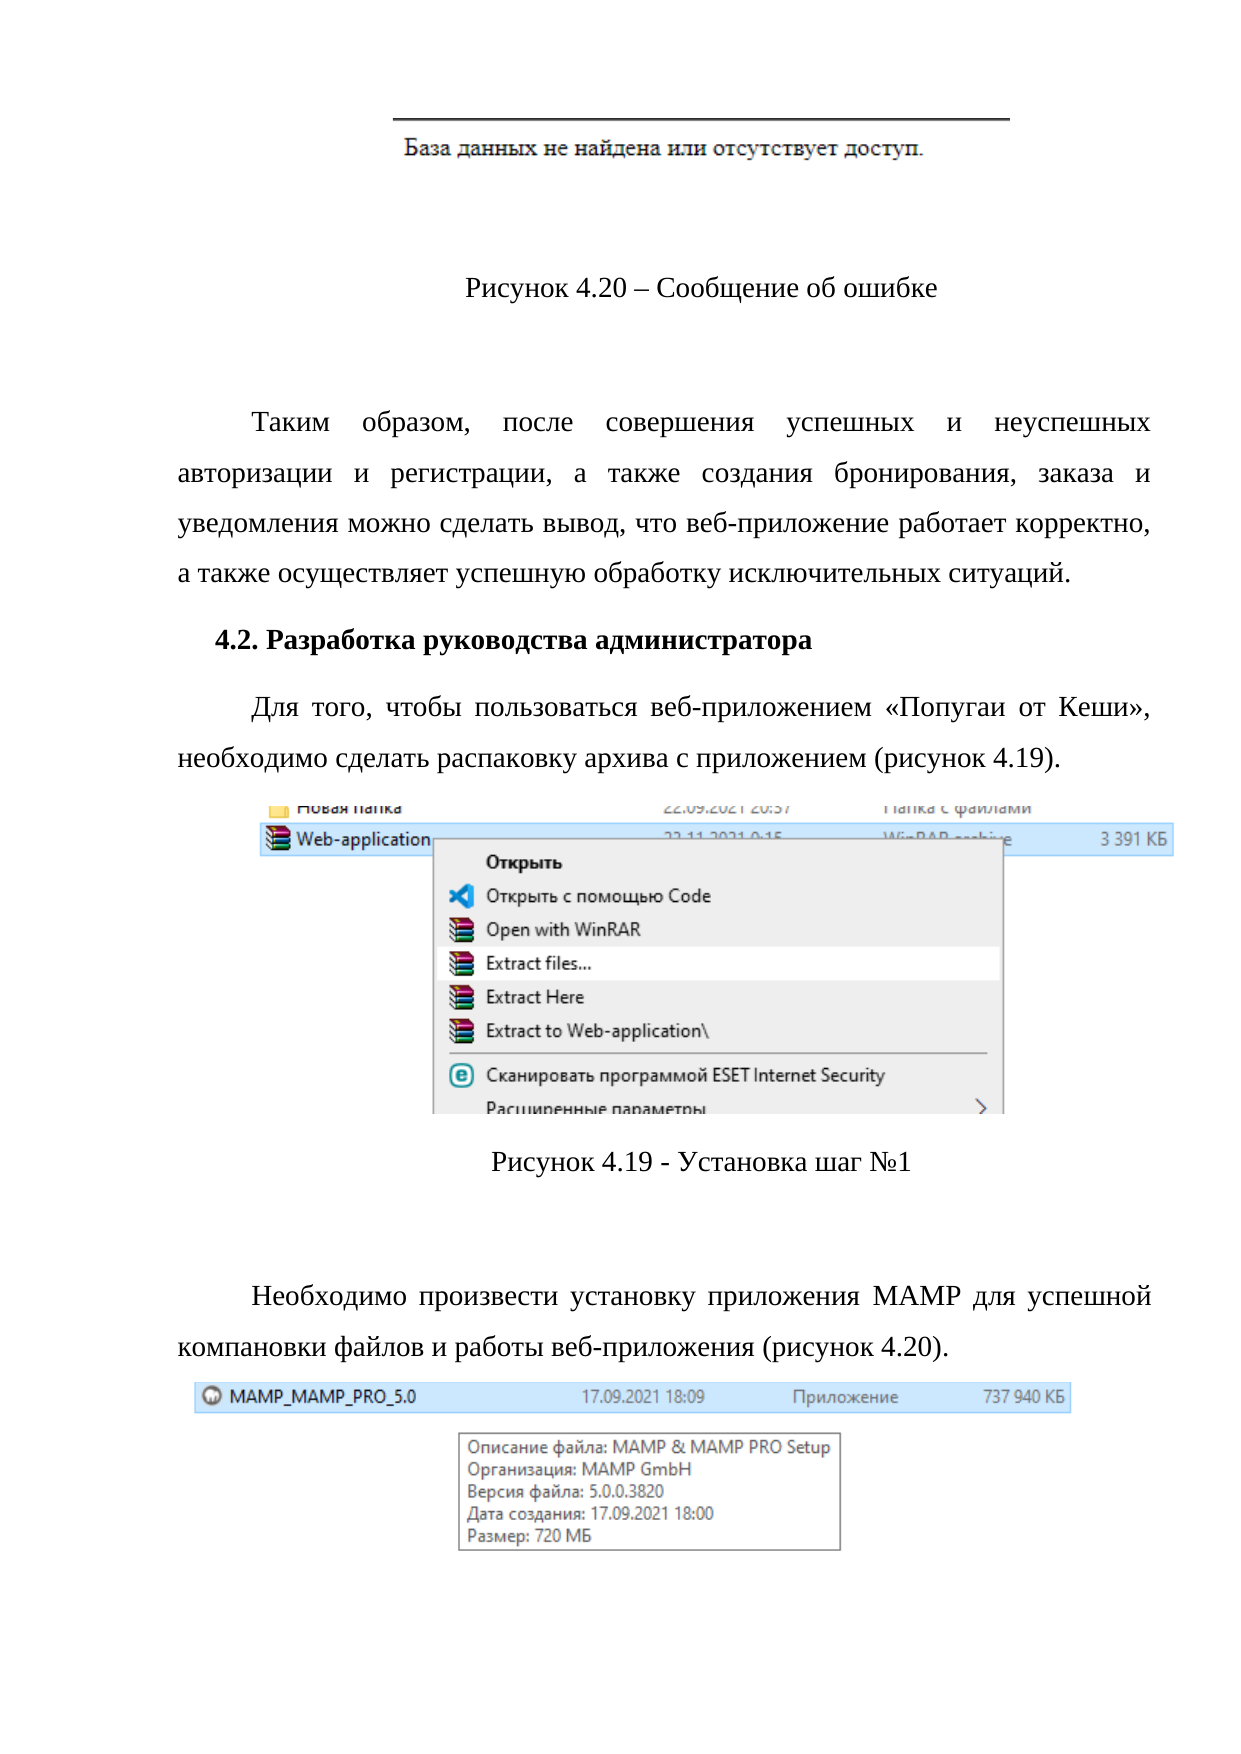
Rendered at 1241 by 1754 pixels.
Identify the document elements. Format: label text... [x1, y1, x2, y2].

text Необходимо произвести установку приложения MAMP для успешной компановки файлов и работы веб-приложения (рисунок 4.20). [177, 1278, 1152, 1362]
picture [177, 1382, 1148, 1551]
text Рисунок 4.19 - Установка шаг №1 [177, 1144, 1152, 1178]
text Таким образом, после совершения успешных и неуспешных авторизации и регистрации, а также создания бронирования, заказа и уведомления можно сделать вывод, что веб-приложение работает корректно, а также осуществляет успешную обработку исключительных ситуаций. [177, 404, 1152, 589]
text Для того, чтобы пользоваться веб-приложением «Попугаи от Кеши», необходимо сделать распаковку архива с приложением (рисунок 4.19). [177, 689, 1152, 773]
text Рисунок 4.20 – Сообщение об ошибке [177, 271, 1152, 304]
picture [251, 806, 1226, 1114]
text 4.2. Разработка руководства администратора [215, 622, 1152, 656]
picture [392, 118, 1010, 240]
